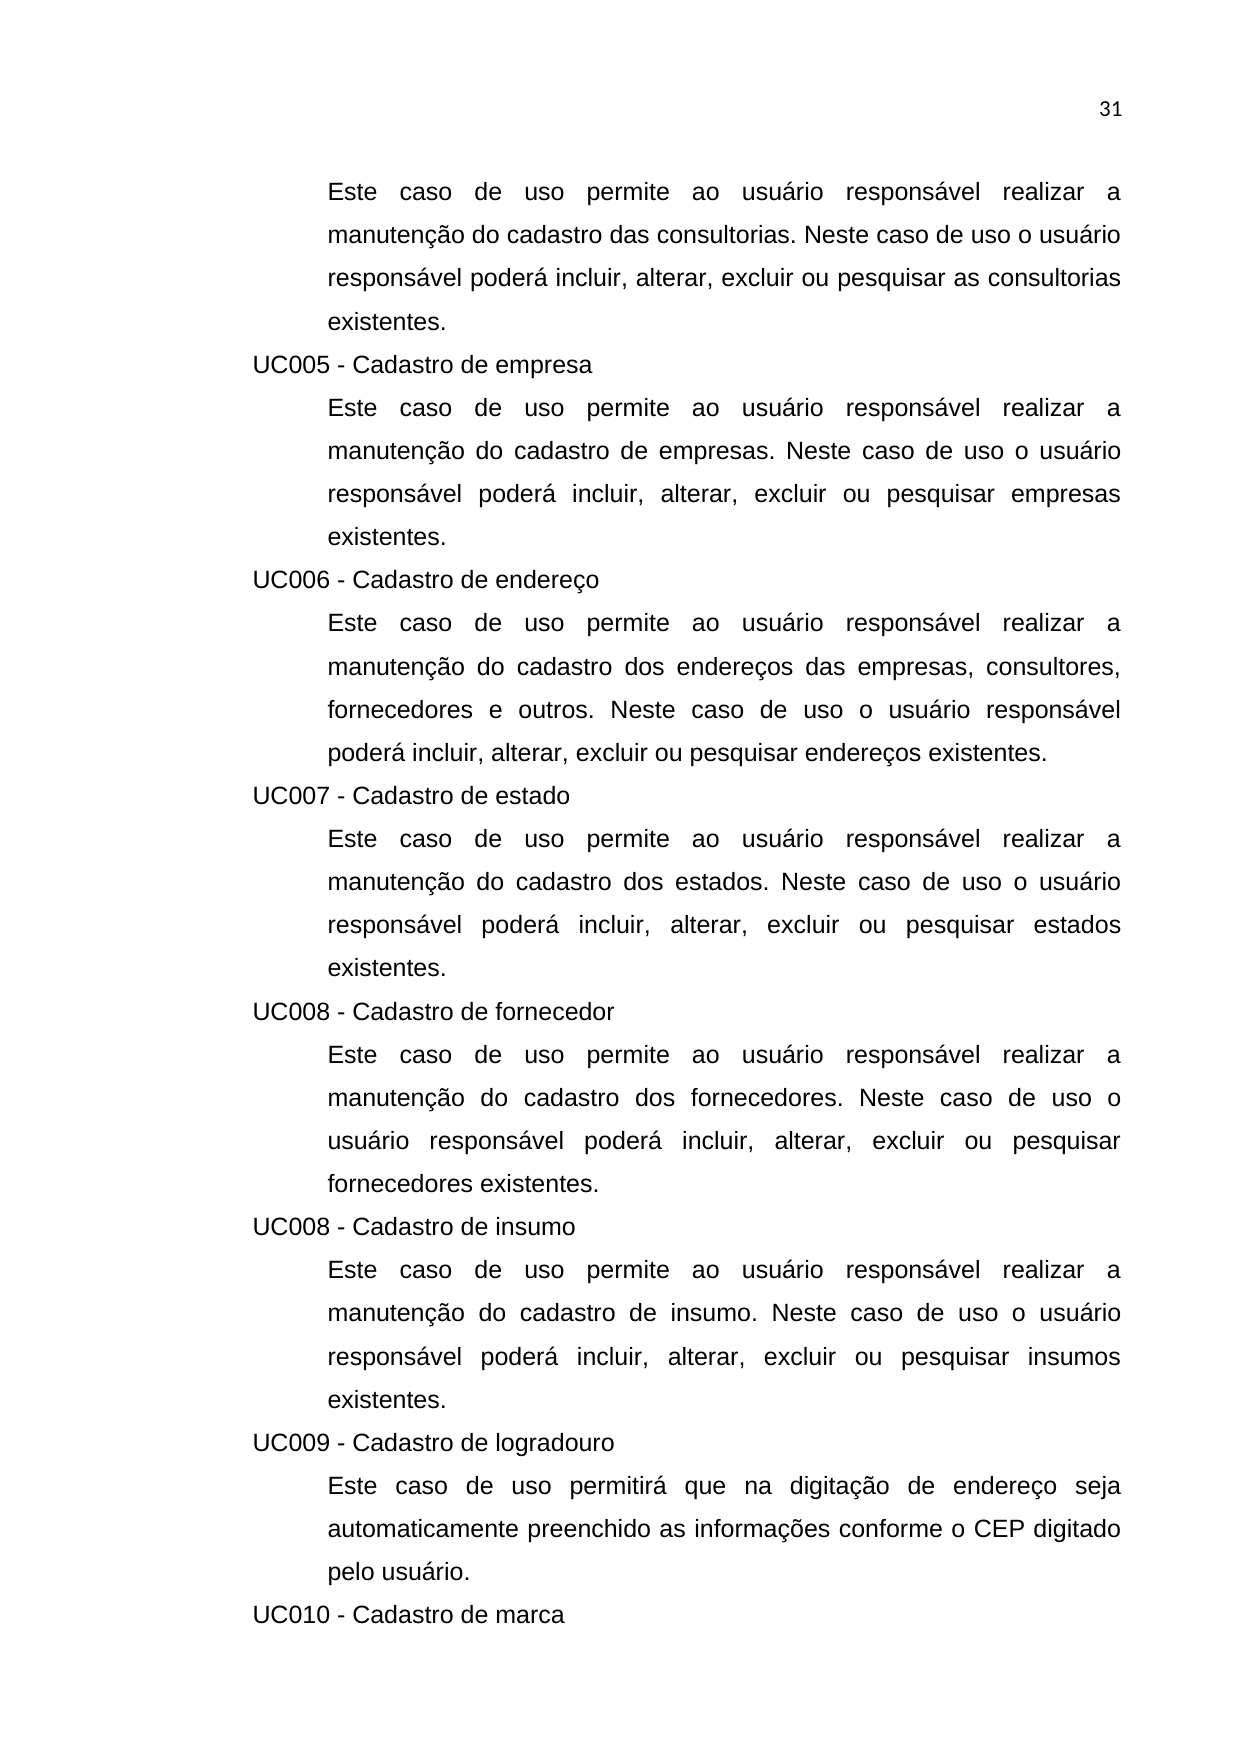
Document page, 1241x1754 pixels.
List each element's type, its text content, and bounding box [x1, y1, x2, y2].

text UC009 - Cadastro de logradouro [177, 1428, 1122, 1457]
text Este caso de uso permite ao usuário responsável realizar a manutenção do cadastro dos fornecedores. Neste caso de uso o usuário responsável poderá incluir, alterar, excluir ou pesquisar fornecedores existentes. [327, 1040, 1122, 1198]
text UC005 - Cadastro de empresa [177, 350, 1122, 378]
text Este caso de uso permitirá que na digitação de endereço seja automaticamente preenchido as informações conforme o CEP digitado pelo usuário. [327, 1471, 1122, 1586]
text Este caso de uso permite ao usuário responsável realizar a manutenção do cadastro dos estados. Neste caso de uso o usuário responsável poderá incluir, alterar, excluir ou pesquisar estados existentes. [327, 824, 1122, 982]
text Este caso de uso permite ao usuário responsável realizar a manutenção do cadastro dos endereços das empresas, consultores, fornecedores e outros. Neste caso de uso o usuário responsável poderá incluir, alterar, excluir ou pesquisar endereços existentes. [327, 608, 1122, 767]
text Este caso de uso permite ao usuário responsável realizar a manutenção do cadastro de insumo. Neste caso de uso o usuário responsável poderá incluir, alterar, excluir ou pesquisar insumos existentes. [327, 1255, 1122, 1413]
text UC010 - Cadastro de marca [177, 1600, 1122, 1629]
text UC008 - Cadastro de insumo [177, 1212, 1122, 1241]
text Este caso de uso permite ao usuário responsável realizar a manutenção do cadastro das consultorias. Neste caso de uso o usuário responsável poderá incluir, alterar, excluir ou pesquisar as consultorias existentes. [327, 177, 1122, 335]
text UC007 - Cadastro de estado [177, 781, 1122, 810]
text Este caso de uso permite ao usuário responsável realizar a manutenção do cadastro de empresas. Neste caso de uso o usuário responsável poderá incluir, alterar, excluir ou pesquisar empresas existentes. [327, 393, 1122, 551]
text UC008 - Cadastro de fornecedor [177, 997, 1122, 1025]
text UC006 - Cadastro de endereço [177, 565, 1122, 594]
